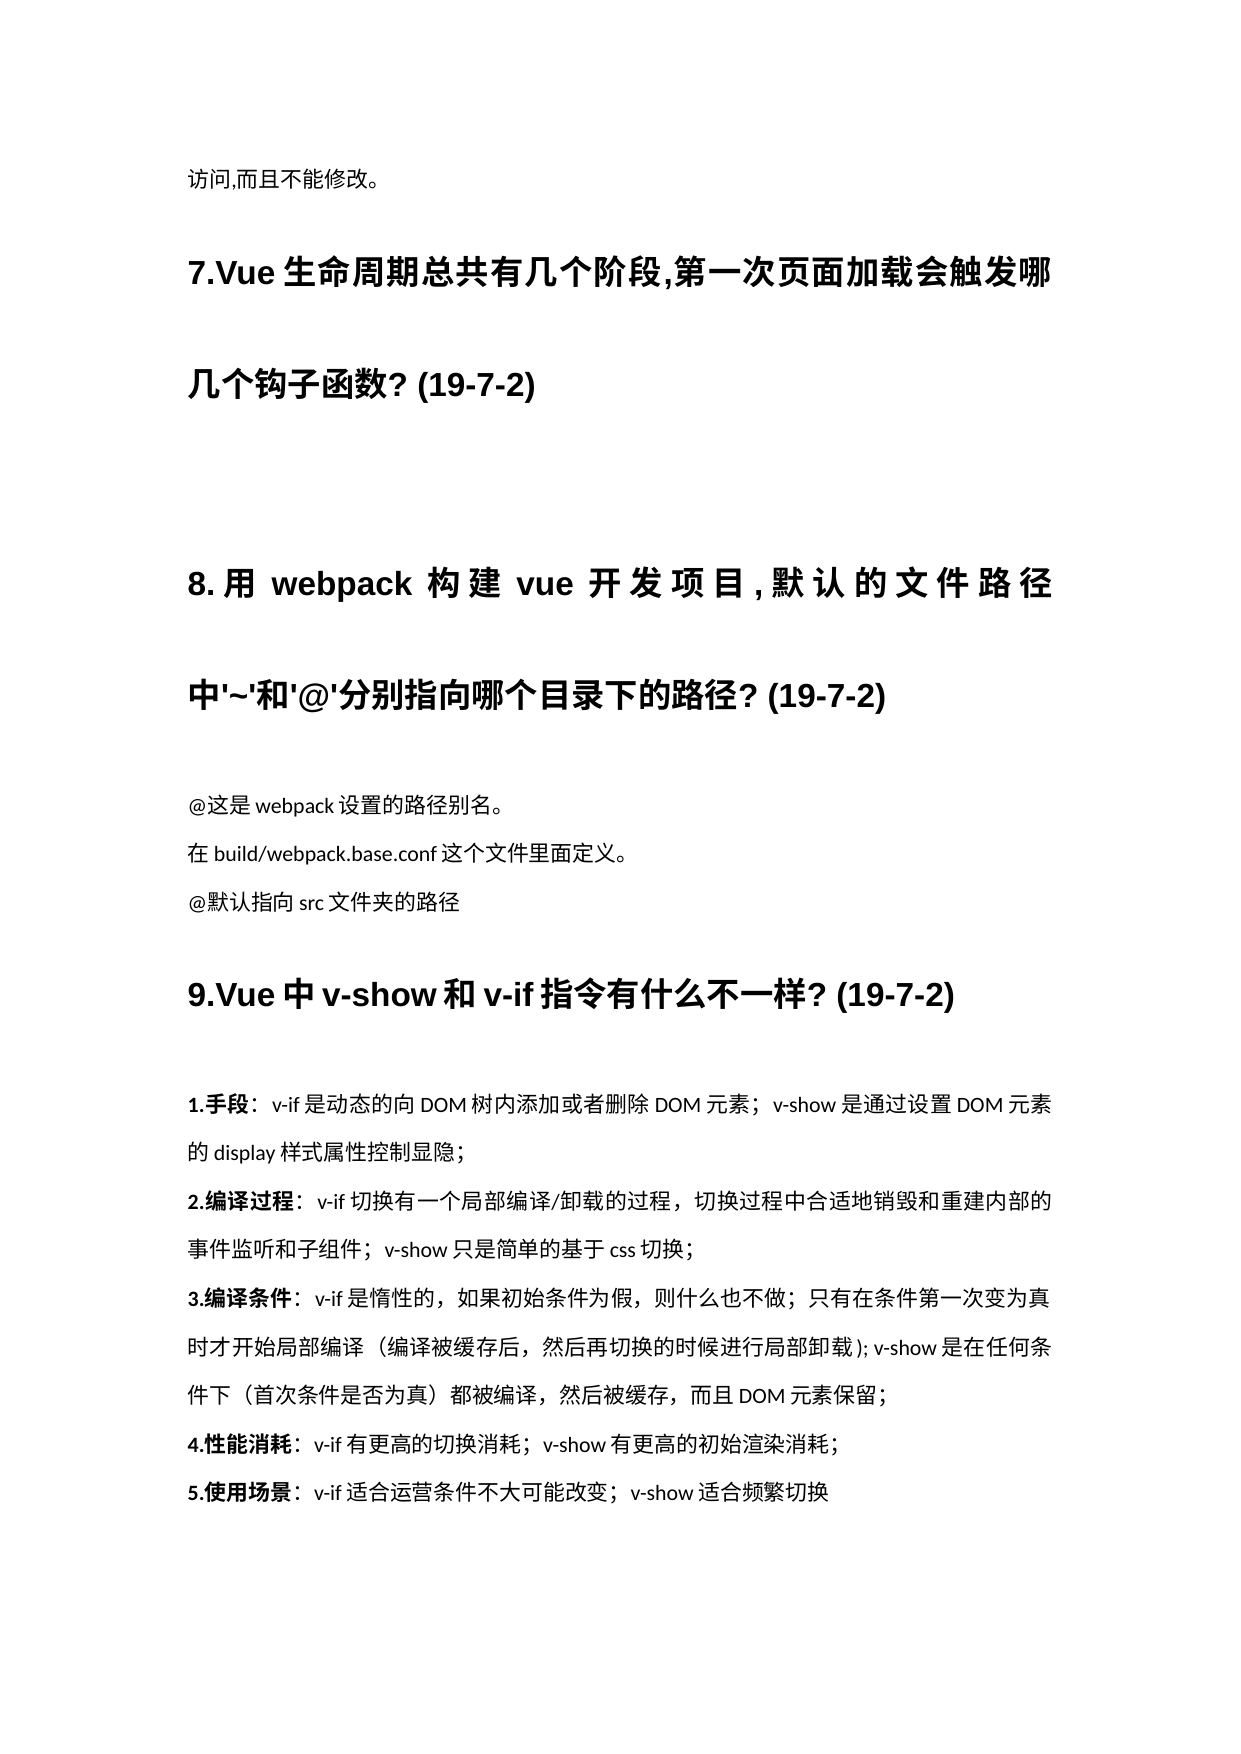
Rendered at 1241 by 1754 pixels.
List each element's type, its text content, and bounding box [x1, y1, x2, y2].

text 4.性能消耗：v-if有更高的切换消耗；v-show有更高的初始渲染消耗； [187, 1426, 1053, 1459]
text @默认指向src文件夹的路径 [187, 884, 1053, 917]
subtitle 9.Vue中v-show和v-if指令有什么不一样? (19-7-2) [187, 959, 1053, 1024]
text @这是webpack设置的路径别名。 [187, 787, 1053, 820]
text 2.编译过程：v-if切换有一个局部编译/卸载的过程，切换过程中合适地销毁和重建内部的事件监听和子组件；v-show只是简单的基于css切换； [187, 1183, 1053, 1264]
text 1.手段：v-if是动态的向DOM树内添加或者删除DOM元素；v-show是通过设置DOM元素的display样式属性控制显隐； [187, 1086, 1053, 1167]
text 3.编译条件：v-if是惰性的，如果初始条件为假，则什么也不做；只有在条件第一次变为真时才开始局部编译（编译被缓存后，然后再切换的时候进行局部卸载); v-show是在任何条件下（首次条件是否为真）都被编译，然后被缓存，而且DOM元素保留； [187, 1280, 1053, 1410]
subtitle 7.Vue生命周期总共有几个阶段,第一次页面加载会触发哪几个钩子函数? (19-7-2) [187, 237, 1053, 414]
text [187, 162, 1053, 194]
text 在build/webpack.base.conf这个文件里面定义。 [187, 836, 1053, 868]
text 5.使用场景：v-if适合运营条件不大可能改变；v-show适合频繁切换 [187, 1474, 1053, 1507]
subtitle 8.用webpack构建vue开发项目,默认的文件路径中'~'和'@'分别指向哪个目录下的路径? (19-7-2) [187, 549, 1053, 726]
